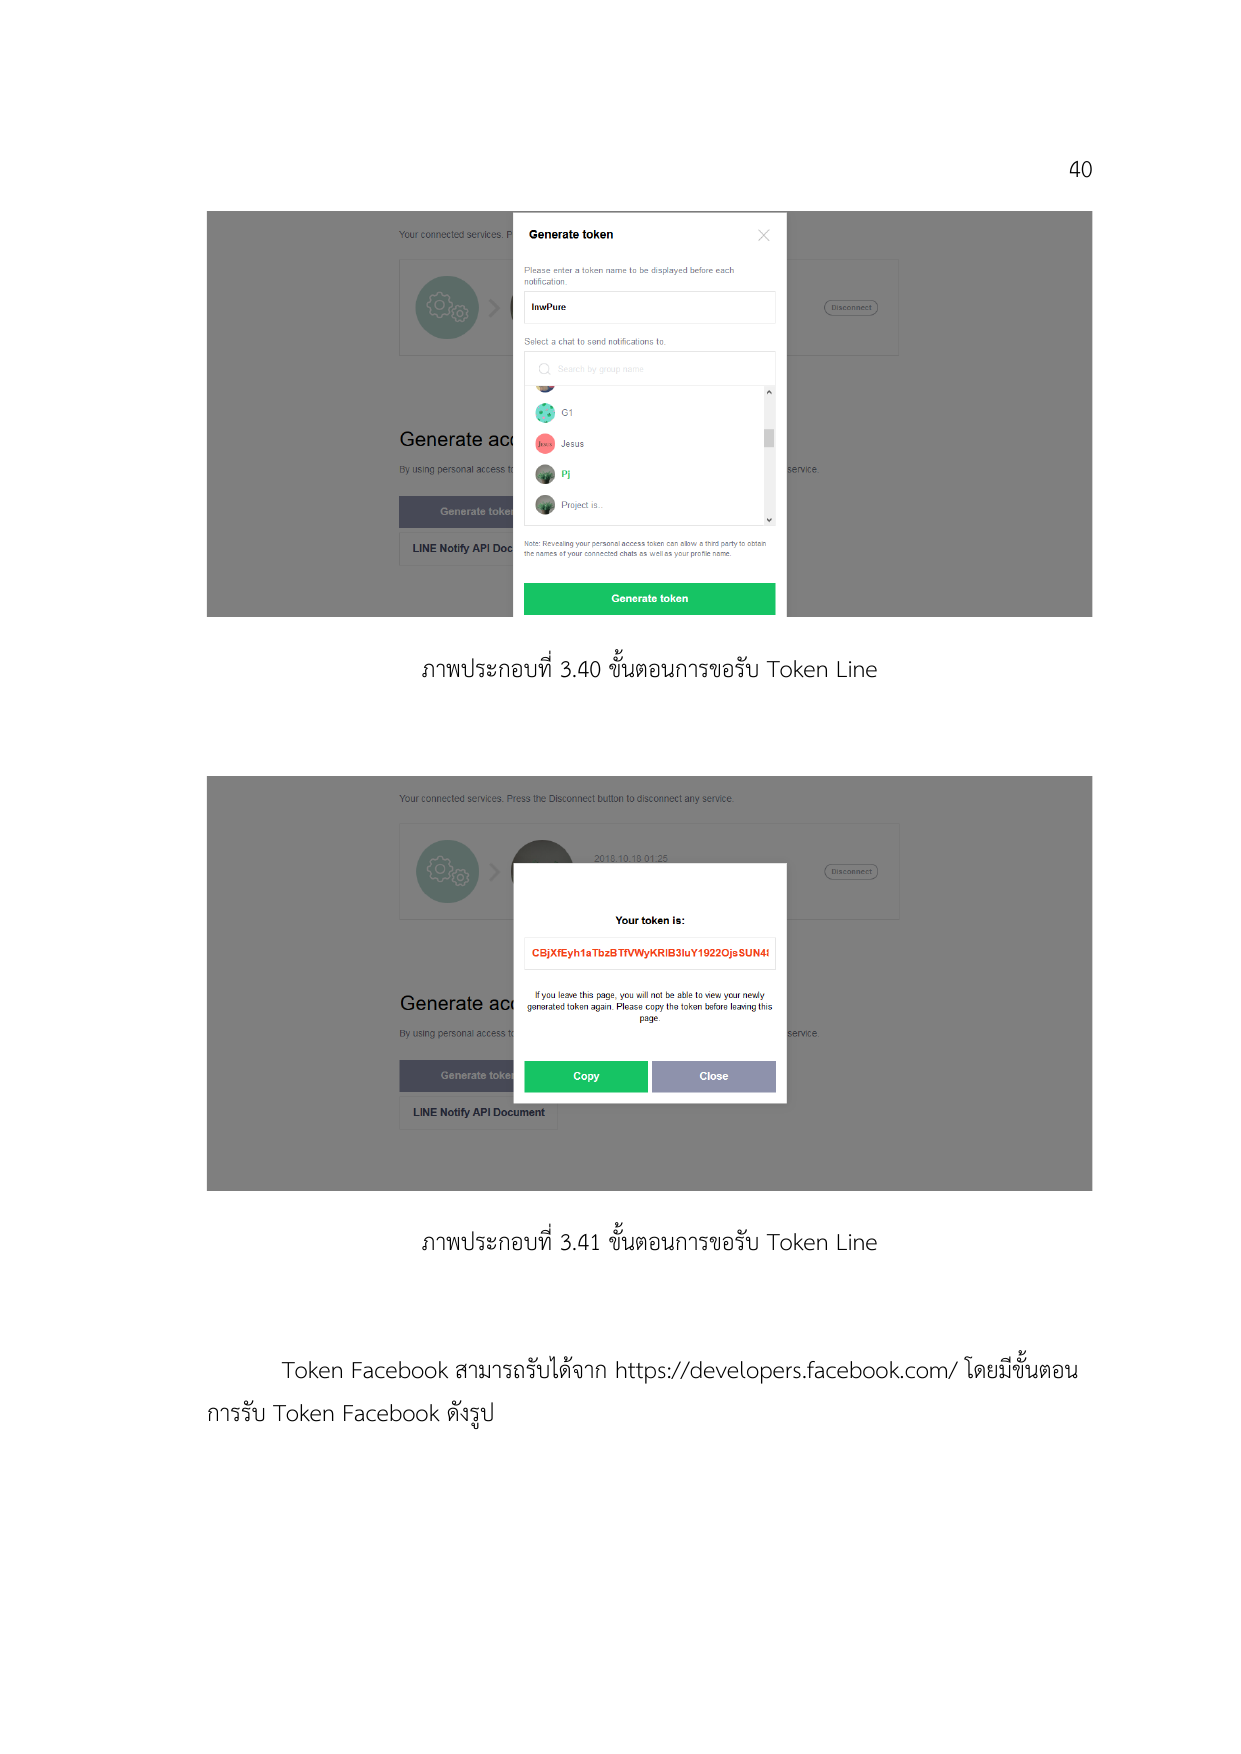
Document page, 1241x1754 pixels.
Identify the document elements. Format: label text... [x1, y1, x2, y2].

picture [206, 211, 1093, 617]
picture [206, 776, 1093, 1191]
text Token Facebook สามารถรับได้จาก https://developers.facebook.com/ โดยมีขั้นตอนการรับ Token Facebook ดังรูป [207, 1349, 1092, 1430]
